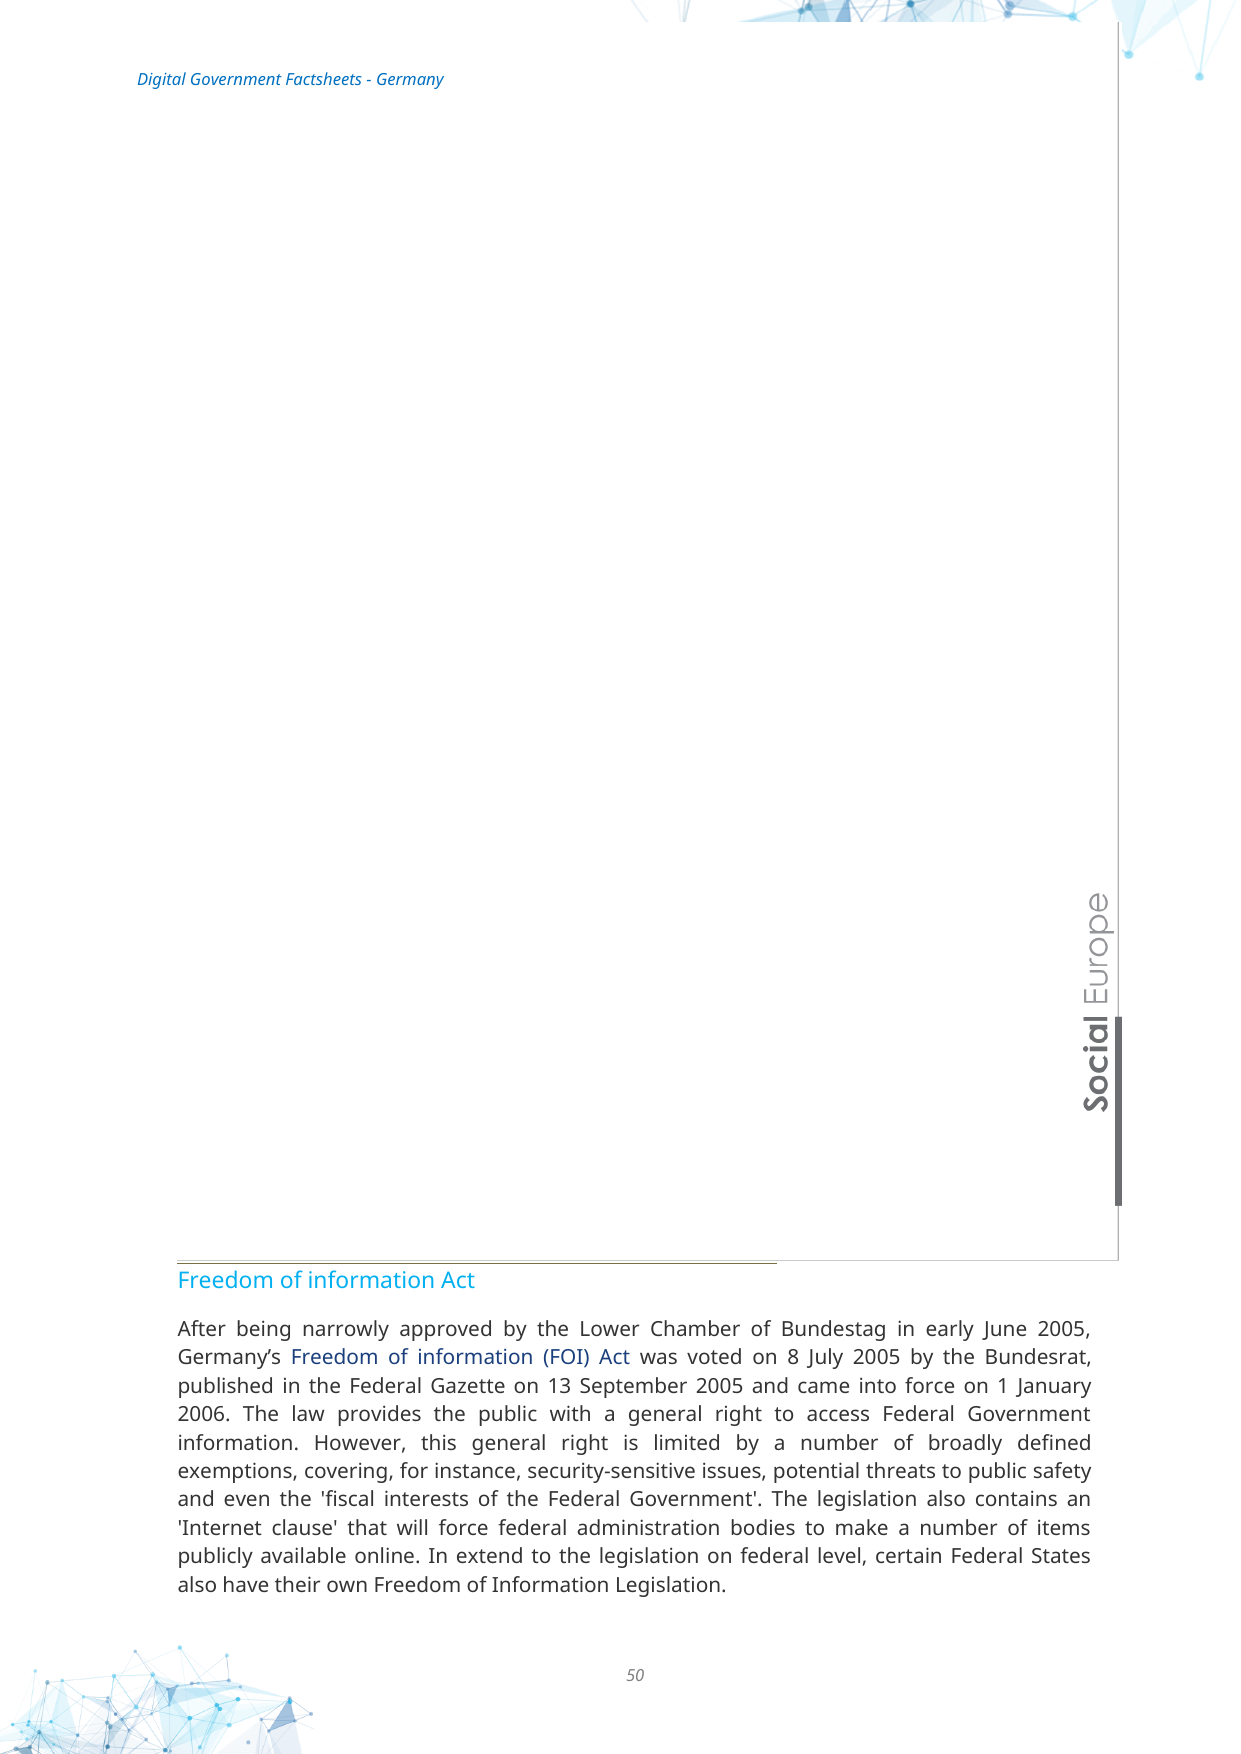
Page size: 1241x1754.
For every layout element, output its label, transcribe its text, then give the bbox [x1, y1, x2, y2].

text After being narrowly approved by the Lower Chamber of Bundestag in early June 2005, Germany’s Freedom of information (FOI) Act was voted on 8 July 2005 by the Bundesrat, published in the Federal Gazette on 13 September 2005 and came into force on 1 January 2006. The law provides the public with a general right to access Federal Government information. However, this general right is limited by a number of broadly defined exemptions, covering, for instance, security-sensitive issues, potential threats to public safety and even the 'fiscal interests of the Federal Government'. The legislation also contains an 'Internet clause' that will force federal administration bodies to make a number of items publicly available online. In extend to the legislation on federal level, certain Federal States also have their own Freedom of Information Legislation. [177, 1314, 1092, 1598]
picture [177, 22, 1122, 1261]
subtitle Freedom of information Act [177, 1264, 1092, 1295]
